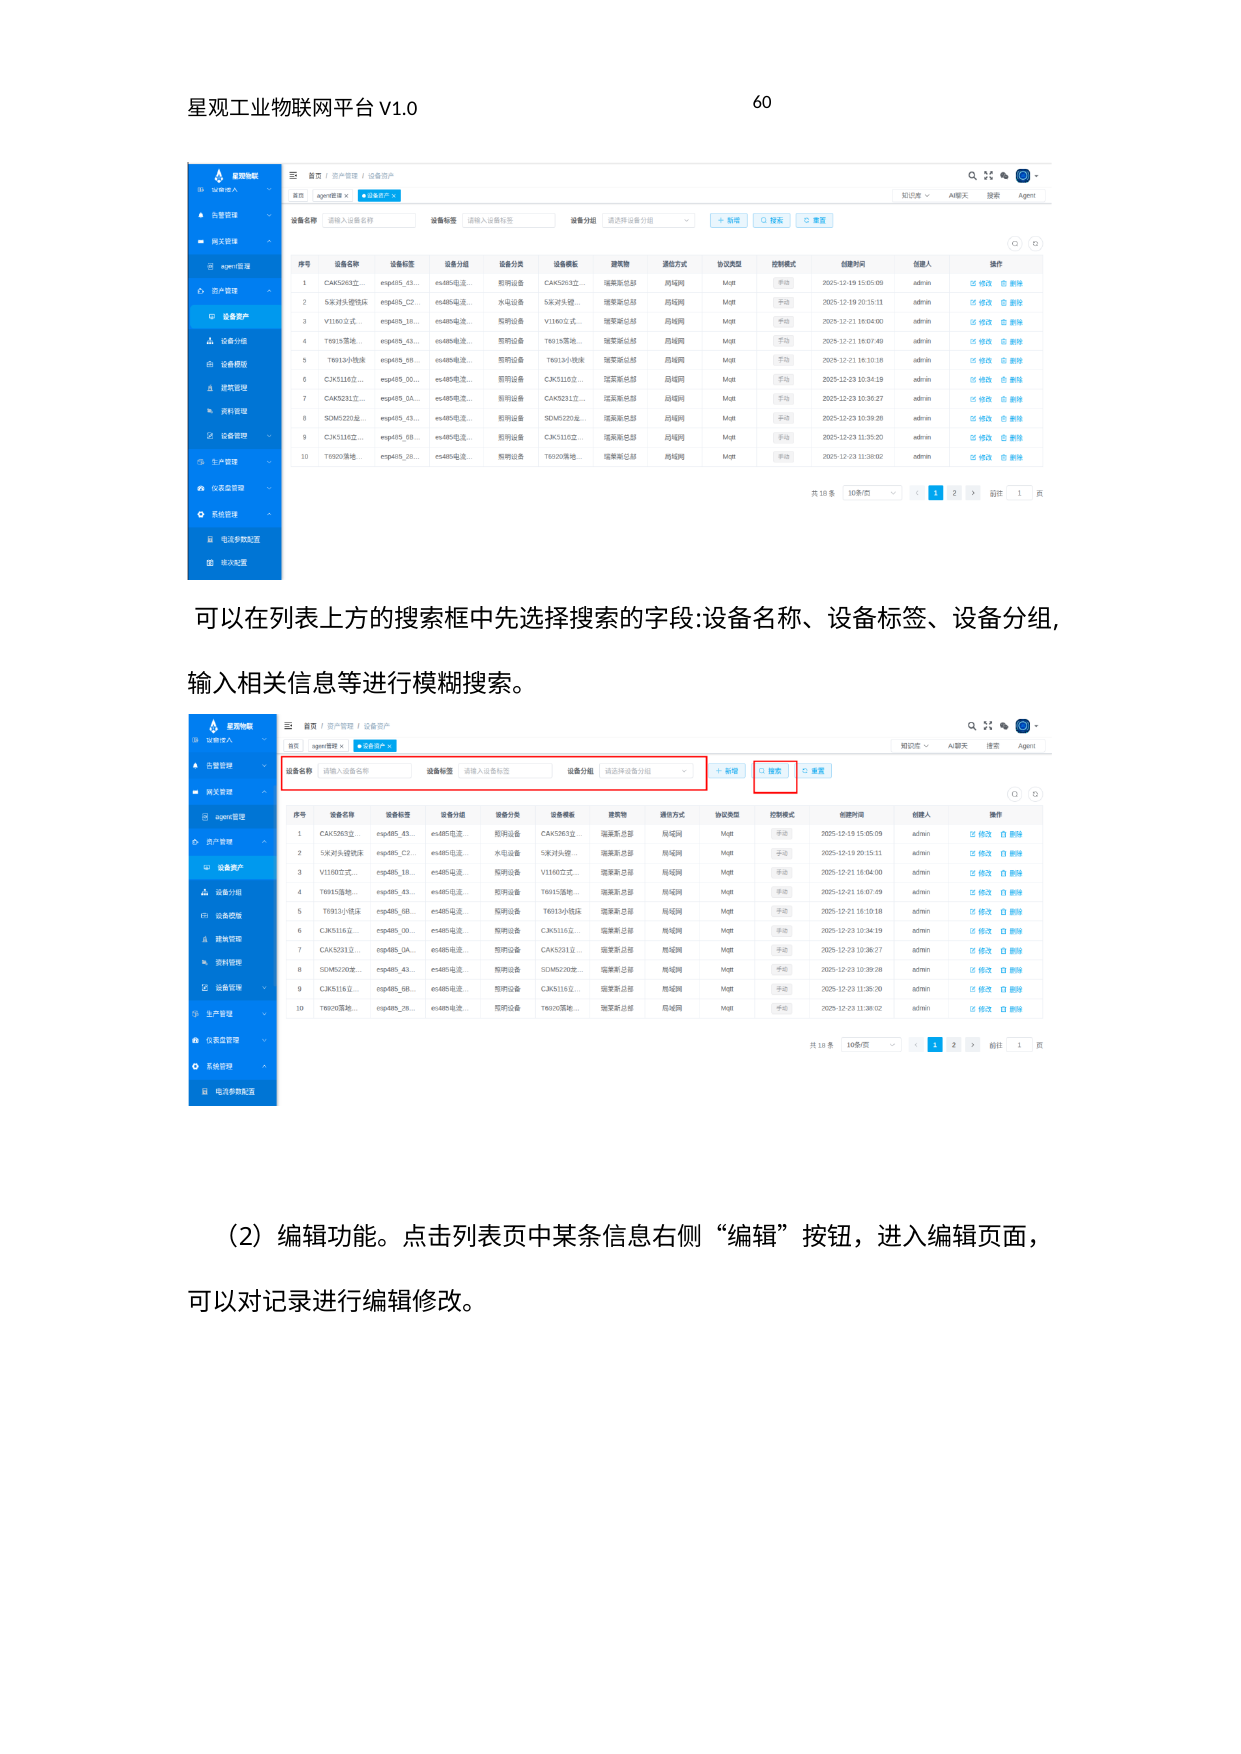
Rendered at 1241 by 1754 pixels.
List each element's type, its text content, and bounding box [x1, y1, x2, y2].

text （2）编辑功能。点击列表页中某条信息右侧“编辑”按钮，进入编辑页面，可以对记录进行编辑修改。 [187, 1202, 1053, 1332]
picture [188, 714, 1052, 1106]
picture [187, 162, 1052, 580]
text 可以在列表上方的搜索框中先选择搜索的字段:设备名称、设备标签、设备分组,输入相关信息等进行模糊搜索。 [187, 584, 1053, 714]
